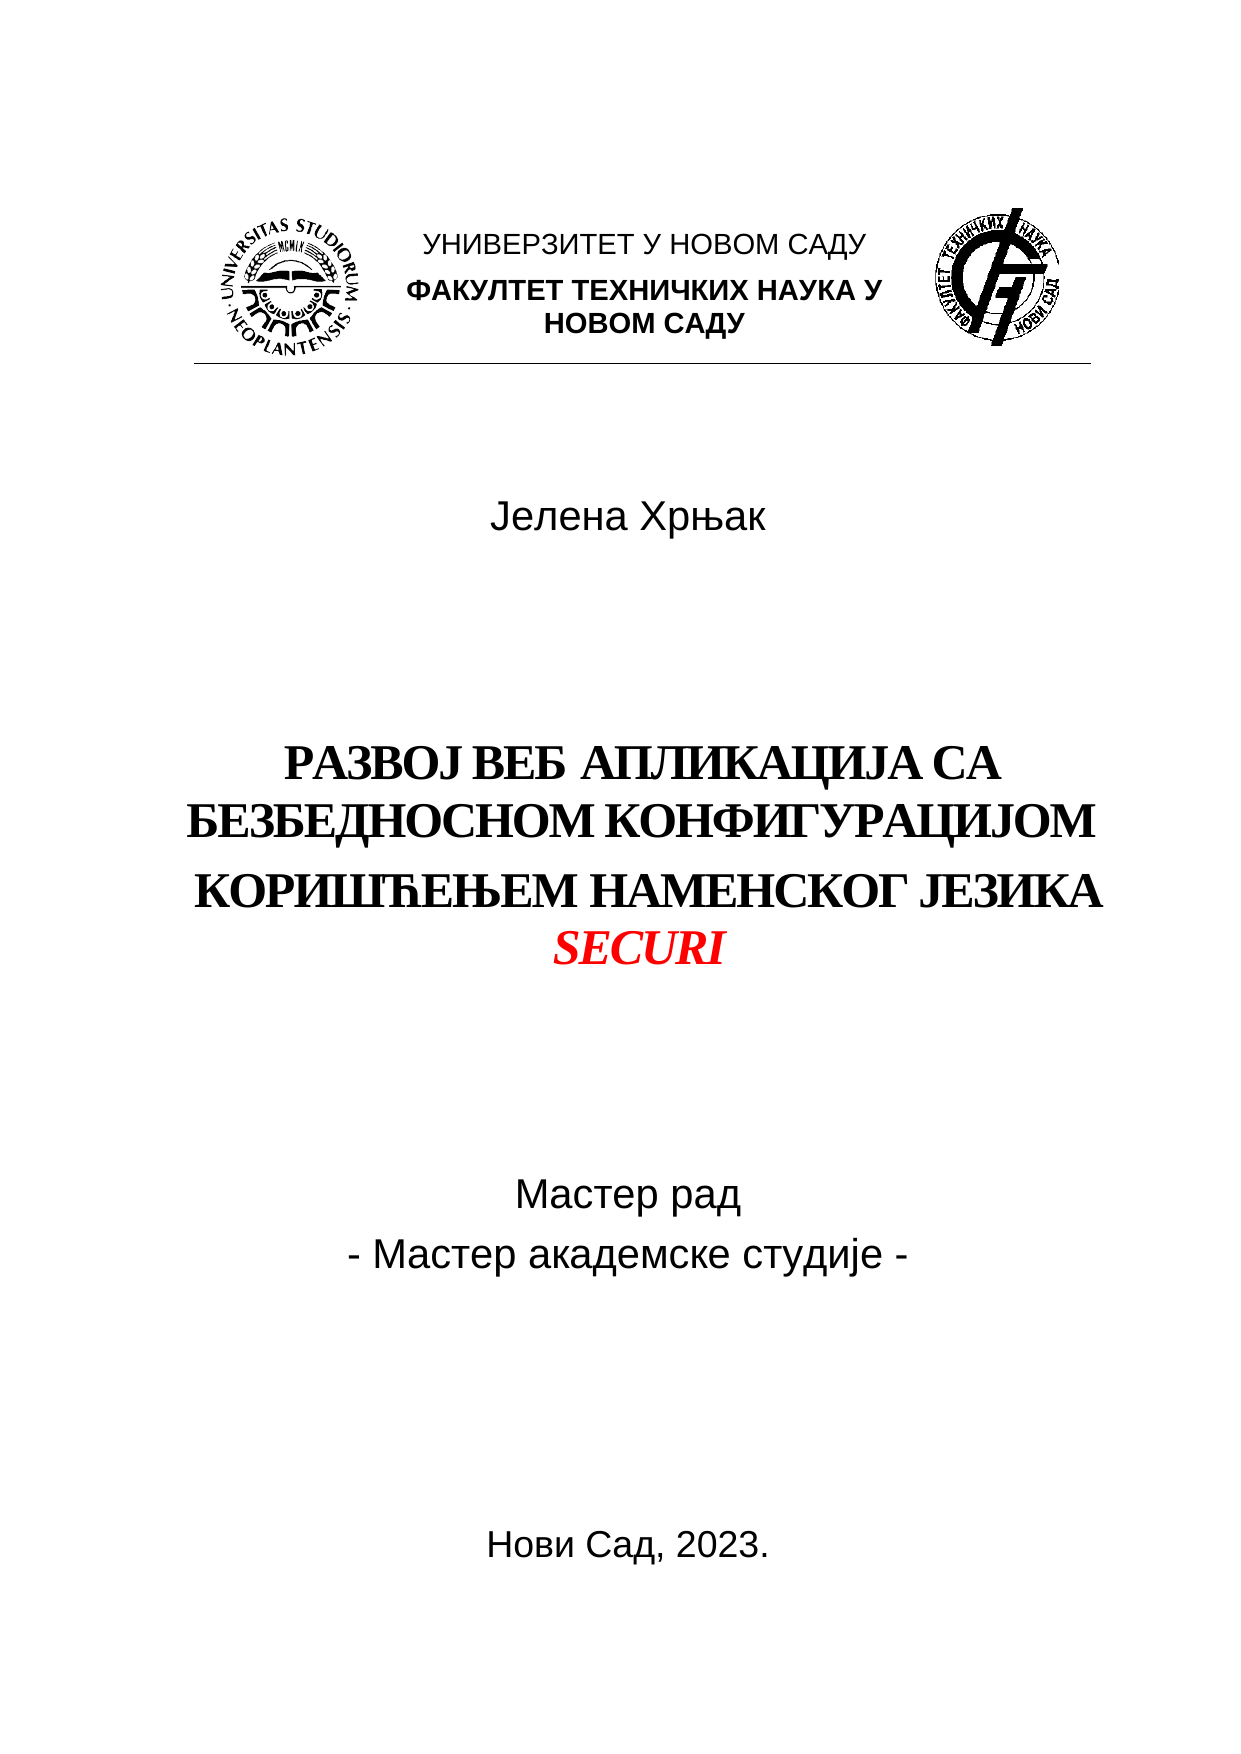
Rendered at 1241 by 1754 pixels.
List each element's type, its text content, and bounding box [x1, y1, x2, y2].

text Нови Сад, 2023. [180, 1522, 1076, 1565]
table_header УНИВЕРЗИТЕТ У НОВОМ САДУ ФАКУЛТЕТ ТЕХНИЧКИХ НАУКА У НОВОМ САДУ [385, 204, 903, 363]
text коришћењем НаменскОГ језикА SECURI [180, 860, 1105, 975]
picture [935, 208, 1059, 346]
table_header [903, 204, 1091, 363]
table_header [194, 204, 385, 363]
text Јелена Хрњак [180, 491, 1076, 539]
text РАЗВОЈ ВЕБ апликацијА са безбедносном конфигурацијом [180, 733, 1105, 848]
text - Мастер академске студије - [180, 1229, 1076, 1277]
text Мастер рад [180, 1169, 1076, 1217]
